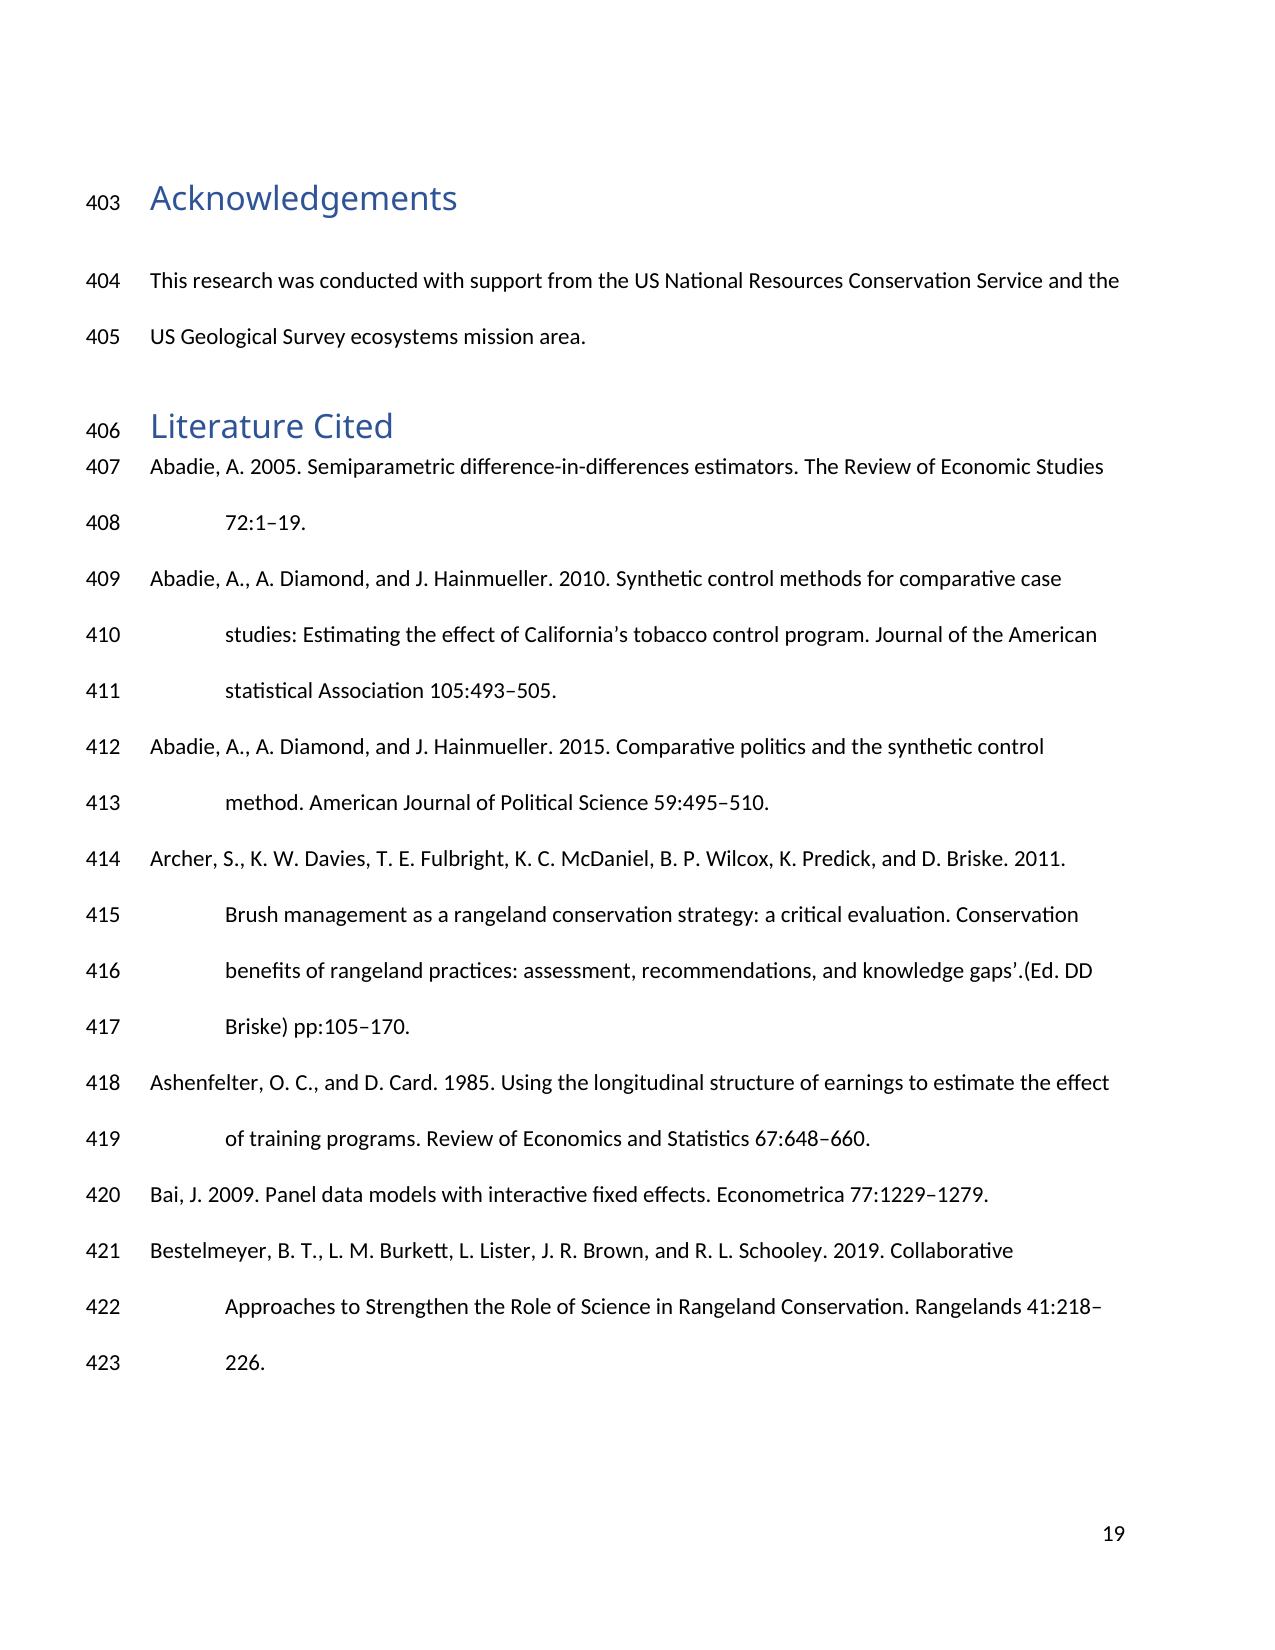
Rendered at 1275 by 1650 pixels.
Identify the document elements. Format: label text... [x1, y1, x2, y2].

text Archer, S., K. W. Davies, T. E. Fulbright, K. C. McDaniel, B. P. Wilcox, K. Predick, and D. Briske. 2011. Brush management as a rangeland conservation strategy: a critical evaluation. Conservation benefits of rangeland practices: assessment, recommendations, and knowledge gaps’.(Ed. DD Briske) pp:105–170. [150, 844, 1125, 1040]
text Ashenfelter, O. C., and D. Card. 1985. Using the longitudinal structure of earnings to estimate the effect of training programs. Review of Economics and Statistics 67:648–660. [150, 1068, 1125, 1152]
text Abadie, A., A. Diamond, and J. Hainmueller. 2015. Comparative politics and the synthetic control method. American Journal of Political Science 59:495–510. [150, 732, 1125, 816]
text Bai, J. 2009. Panel data models with interactive fixed effects. Econometrica 77:1229–1279. [150, 1180, 1125, 1208]
subtitle Acknowledgements [150, 175, 1125, 220]
subtitle Literature Cited [150, 403, 1125, 448]
text Bestelmeyer, B. T., L. M. Burkett, L. Lister, J. R. Brown, and R. L. Schooley. 2019. Collaborative Approaches to Strengthen the Role of Science in Rangeland Conservation. Rangelands 41:218–226. [150, 1236, 1125, 1377]
text This research was conducted with support from the US National Resources Conservation Service and the US Geological Survey ecosystems mission area. [150, 266, 1125, 350]
text Abadie, A. 2005. Semiparametric difference-in-differences estimators. The Review of Economic Studies 72:1–19. [150, 452, 1125, 536]
text Abadie, A., A. Diamond, and J. Hainmueller. 2010. Synthetic control methods for comparative case studies: Estimating the effect of California’s tobacco control program. Journal of the American statistical Association 105:493–505. [150, 564, 1125, 704]
